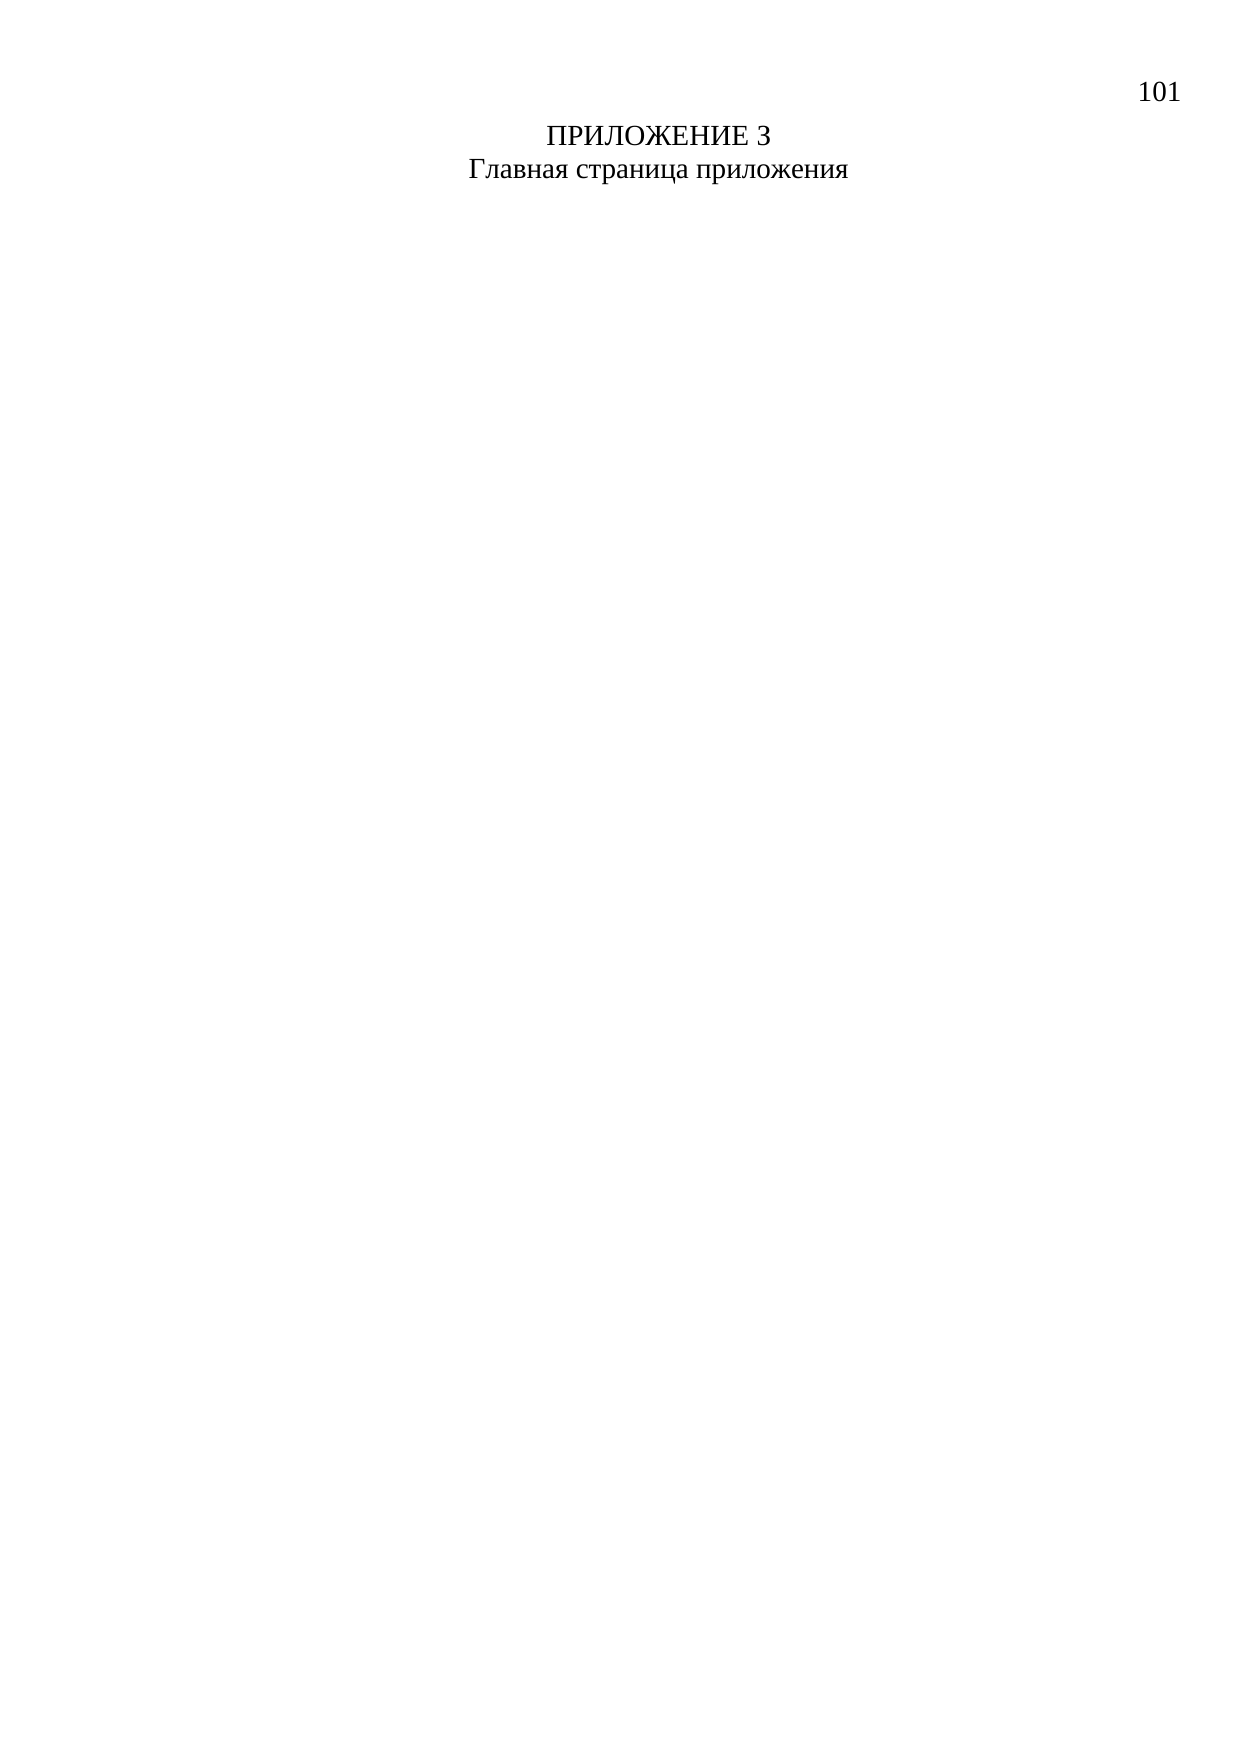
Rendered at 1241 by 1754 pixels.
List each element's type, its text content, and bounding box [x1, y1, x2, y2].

text ПРИЛОЖЕНИЕ З [136, 118, 1181, 152]
text Главная страница приложения [136, 152, 1181, 185]
